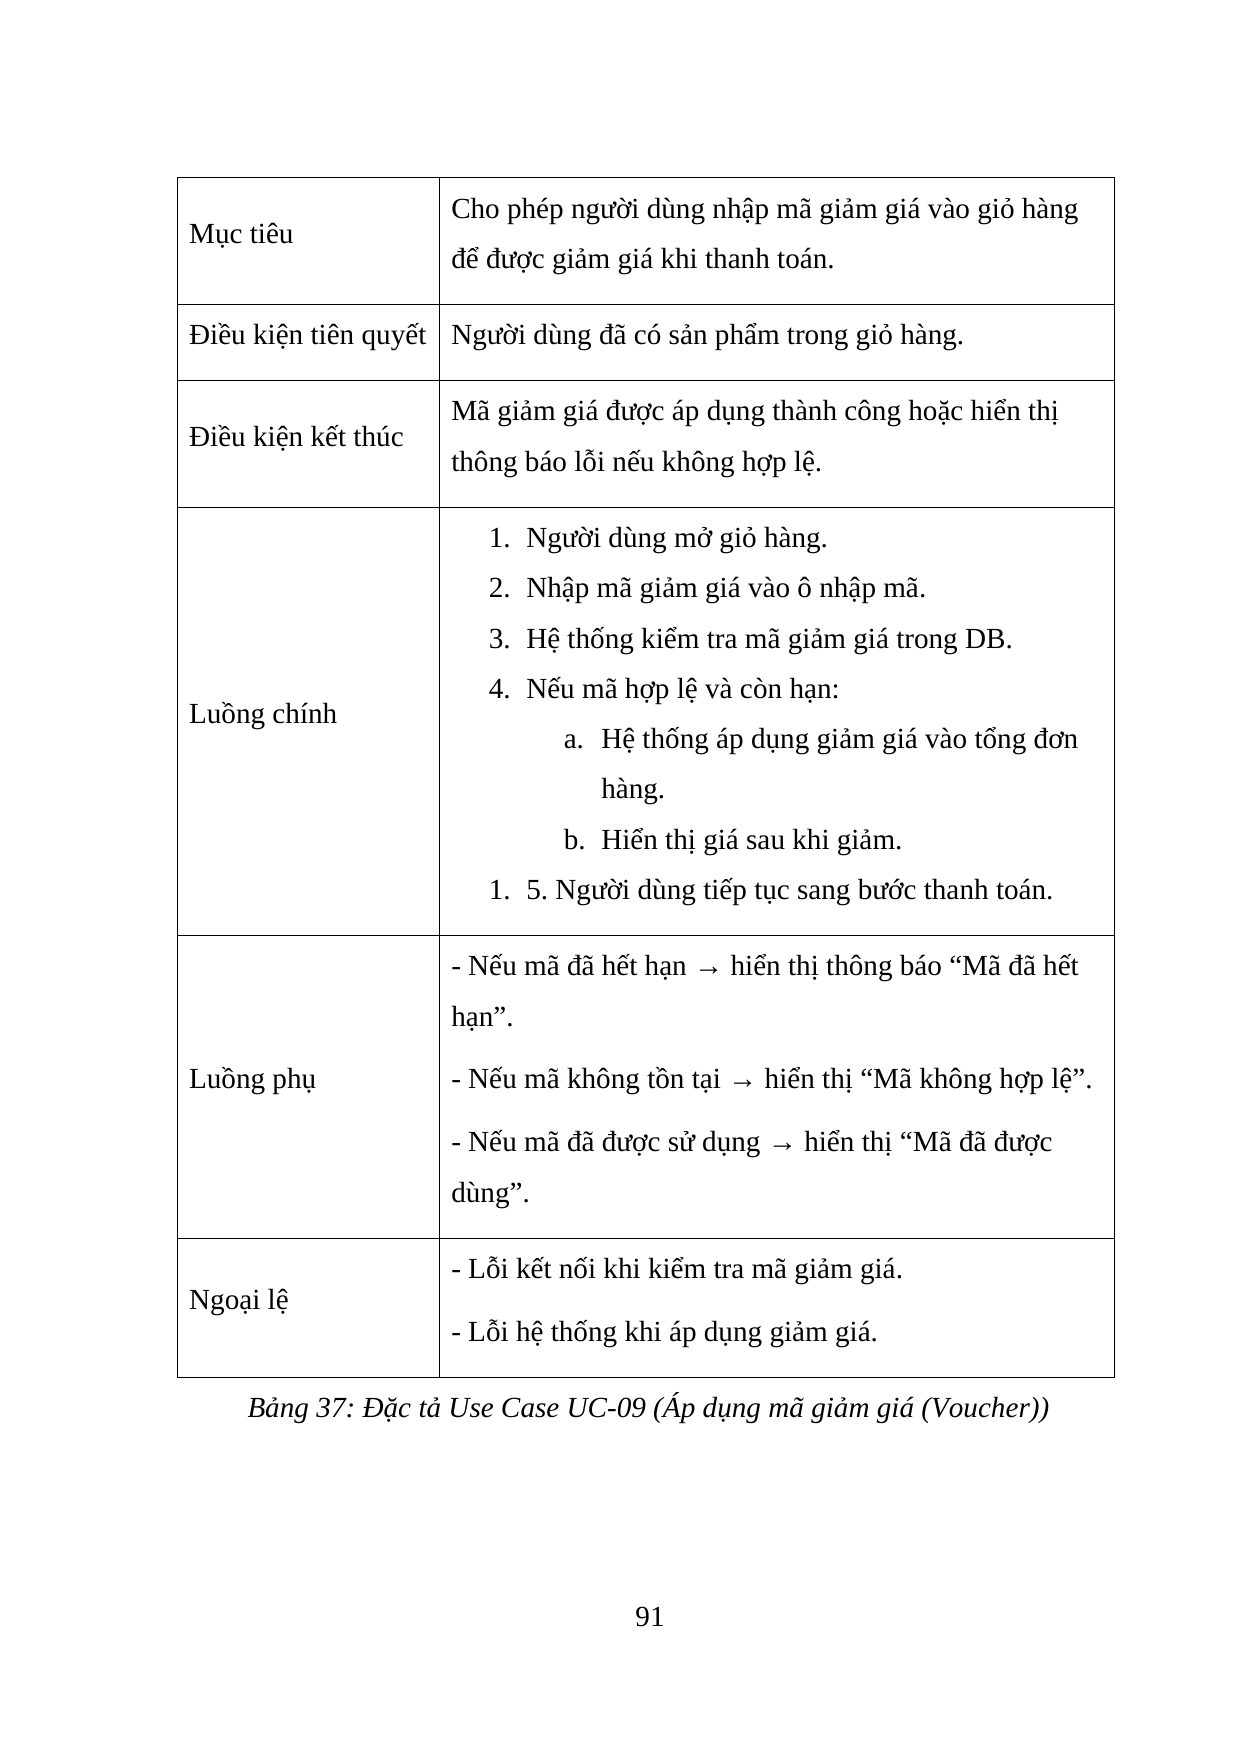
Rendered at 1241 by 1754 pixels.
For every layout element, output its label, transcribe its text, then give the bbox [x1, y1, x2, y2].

table_cell - Nếu mã đã hết hạn → hiển thị thông báo “Mã đã hết hạn”. - Nếu mã không tồn tại → hiển thị “Mã không hợp lệ”. - Nếu mã đã được sử dụng → hiển thị “Mã đã được dùng”. [440, 936, 1114, 1237]
table_cell Người dùng mở giỏ hàng. Nhập mã giảm giá vào ô nhập mã. Hệ thống kiểm tra mã giảm giá trong DB. Nếu mã hợp lệ và còn hạn: Hệ thống áp dụng giảm giá vào tổng đơn hàng. Hiển thị giá sau khi giảm. 5. Người dùng tiếp tục sang bước thanh toán. [440, 508, 1114, 935]
text Bảng 37: Đặc tả Use Case UC-09 (Áp dụng mã giảm giá (Voucher)) [177, 1390, 1122, 1424]
table_cell Người dùng đã có sản phẩm trong giỏ hàng. [440, 305, 1114, 380]
table_cell Điều kiện kết thúc [178, 381, 439, 507]
table_cell Mục tiêu [178, 178, 439, 304]
table_cell Cho phép người dùng nhập mã giảm giá vào giỏ hàng để được giảm giá khi thanh toán. [440, 178, 1114, 304]
table_cell - Lỗi kết nối khi kiểm tra mã giảm giá. - Lỗi hệ thống khi áp dụng giảm giá. [440, 1239, 1114, 1377]
table_cell Điều kiện tiên quyết [178, 305, 439, 380]
table_cell Mã giảm giá được áp dụng thành công hoặc hiển thị thông báo lỗi nếu không hợp lệ. [440, 381, 1114, 507]
table_cell Ngoại lệ [178, 1239, 439, 1377]
table_cell Luồng phụ [178, 936, 439, 1237]
table_cell Luồng chính [178, 508, 439, 935]
